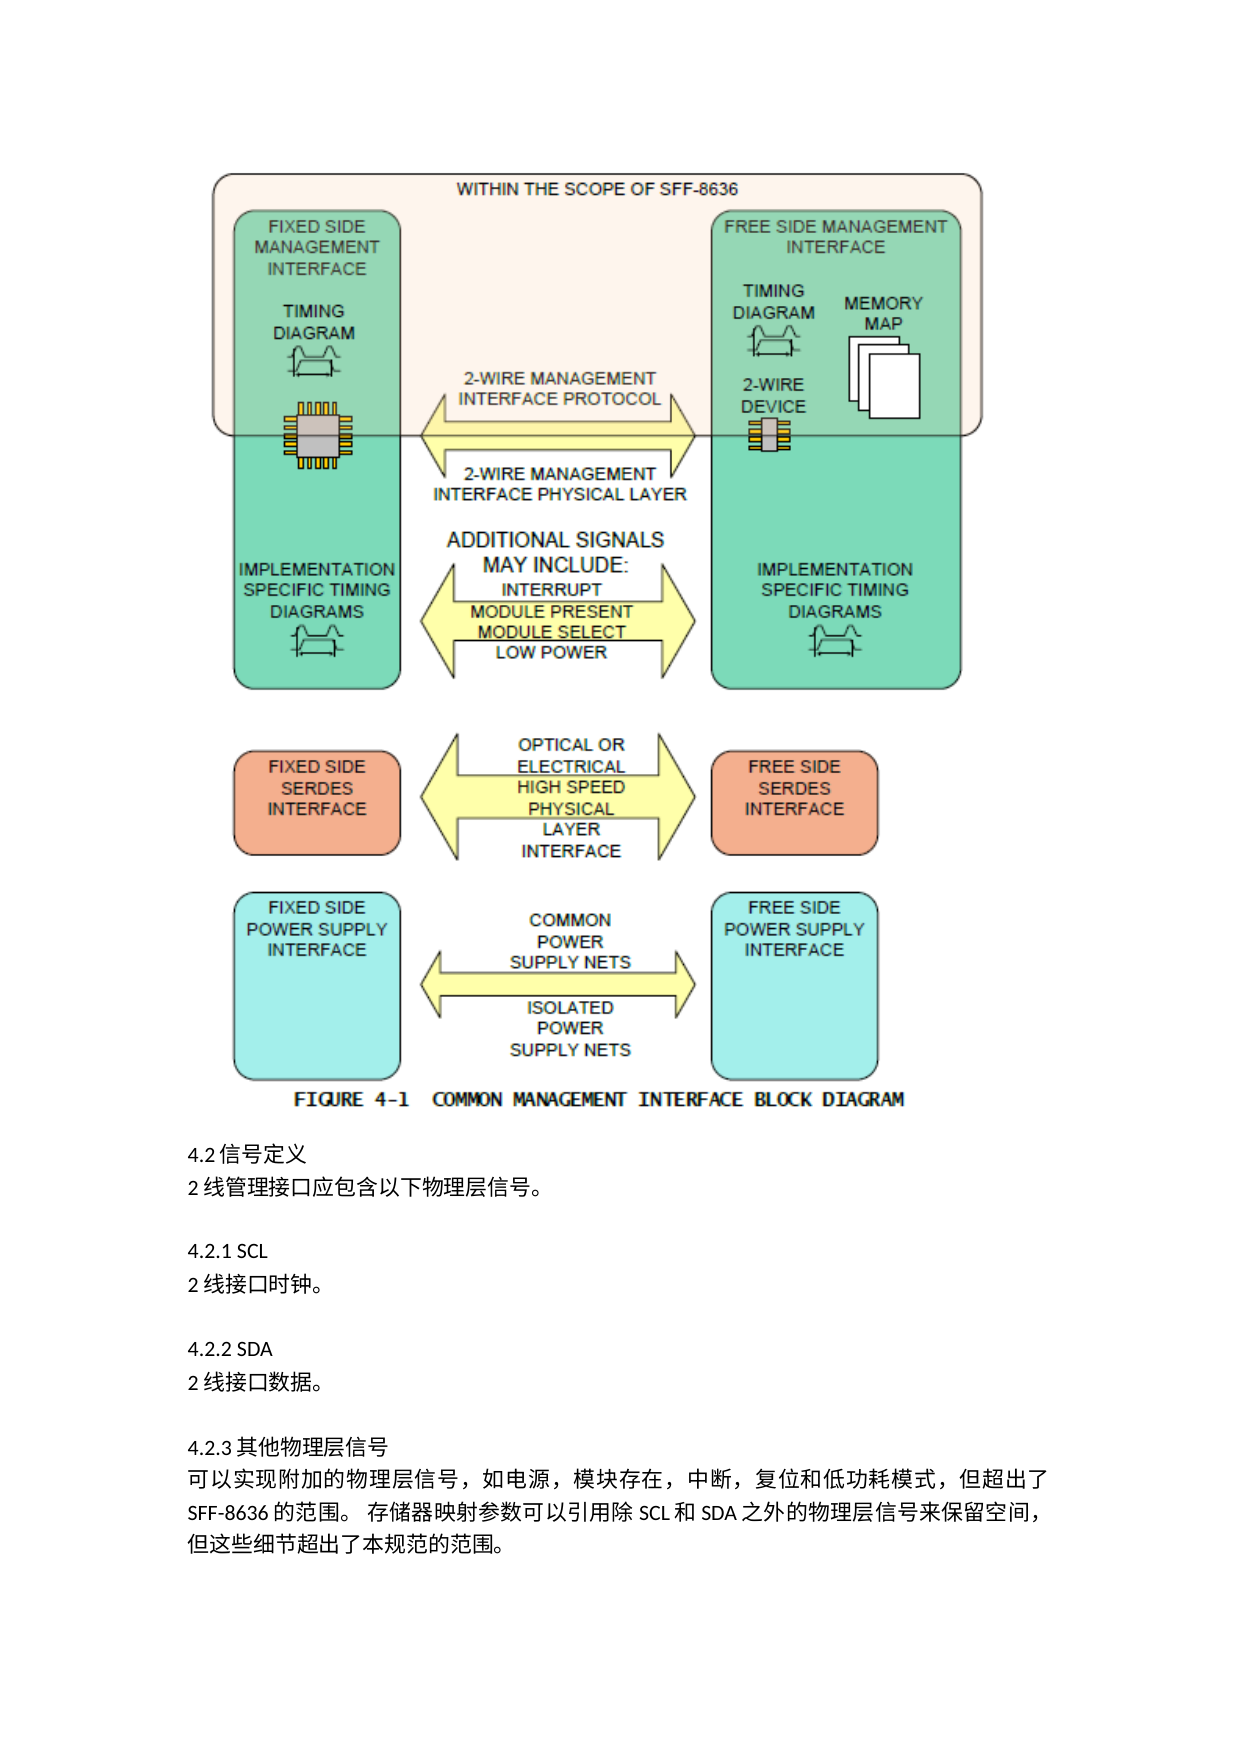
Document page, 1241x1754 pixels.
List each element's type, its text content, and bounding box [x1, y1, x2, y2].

text 2线管理接口应包含以下物理层信号。 [187, 1169, 1053, 1202]
text 4.2.2 SDA [187, 1332, 1053, 1364]
text 4.2.1 SCL [187, 1234, 1053, 1267]
text 2线接口时钟。 [187, 1267, 1053, 1299]
text 4.2信号定义 [187, 1137, 1053, 1169]
text 可以实现附加的物理层信号，如电源，模块存在，中断，复位和低功耗模式，但超出了SFF-8636的范围。 存储器映射参数可以引用除SCL和SDA之外的物理层信号来保留空间，但这些细节超出了本规范的范围。 [187, 1462, 1053, 1559]
text 4.2.3其他物理层信号 [187, 1429, 1053, 1462]
picture [187, 162, 999, 1119]
text 2线接口数据。 [187, 1364, 1053, 1397]
